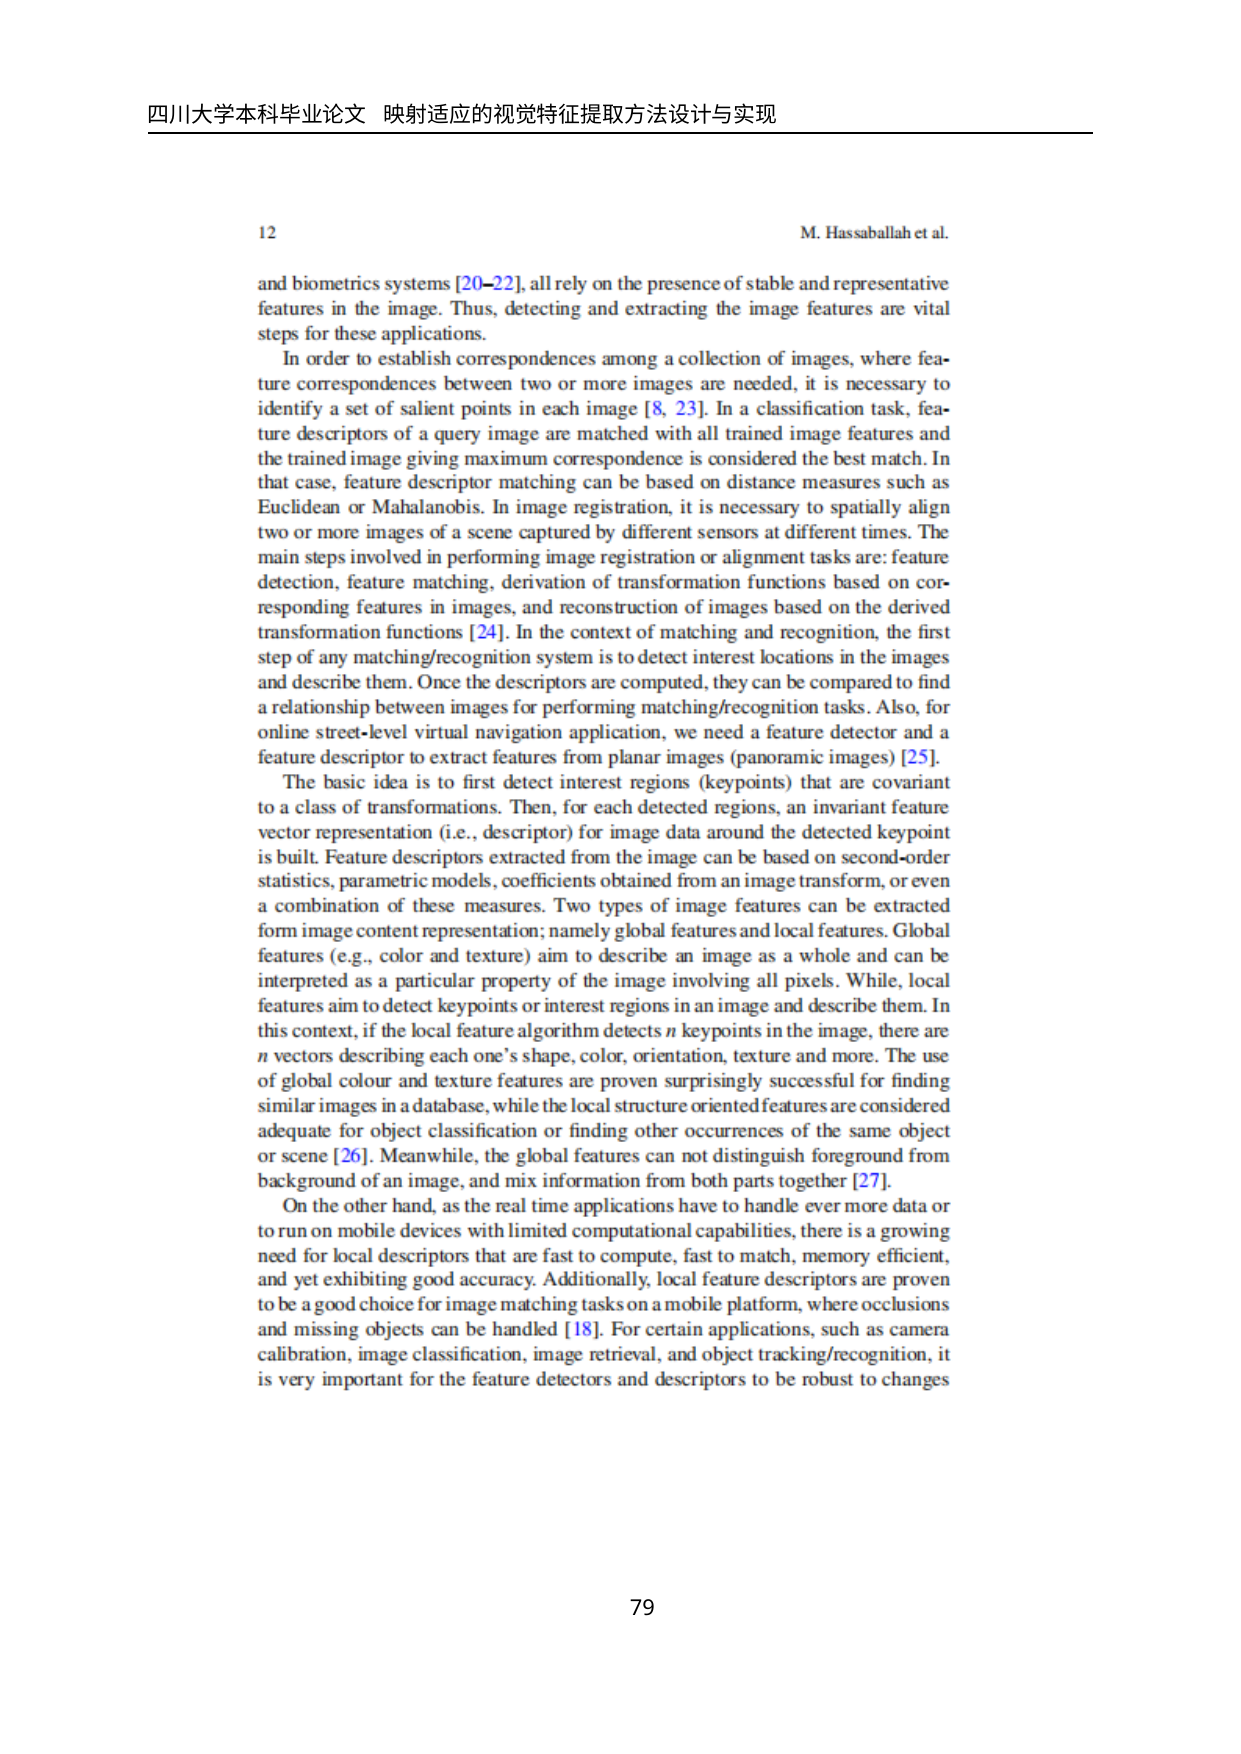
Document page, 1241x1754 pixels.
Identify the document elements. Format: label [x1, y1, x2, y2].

picture [147, 151, 1062, 1539]
